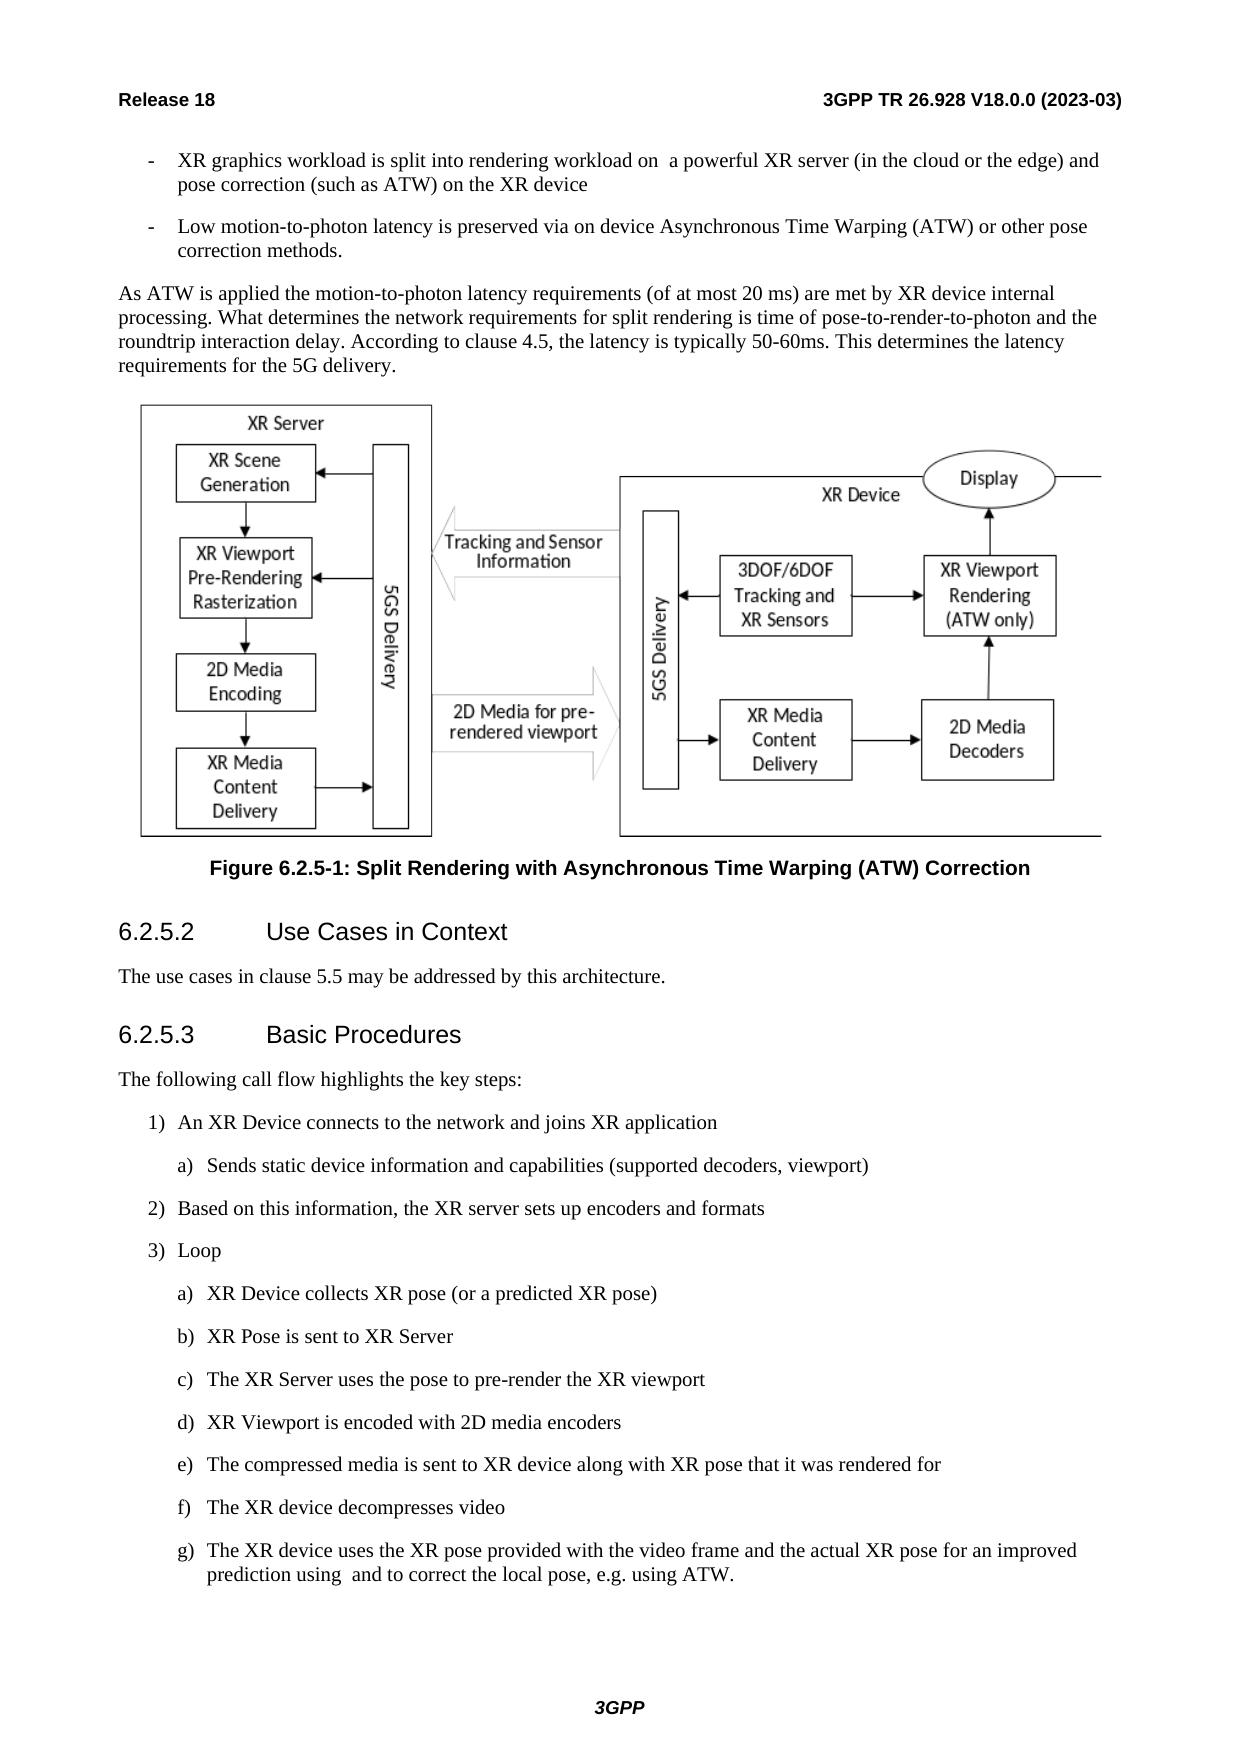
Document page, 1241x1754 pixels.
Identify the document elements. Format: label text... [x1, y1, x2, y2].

subtitle 6.2.5.2 Use Cases in Context [118, 917, 1122, 946]
subtitle 6.2.5.3 Basic Procedures [118, 1019, 1122, 1048]
text As ATW is applied the motion-to-photon latency requirements (of at most 20 ms) are met by XR device internal processing. What determines the network requirements for split rendering is time of pose-to-render-to-photon and the roundtrip interaction delay. According to clause 4.5, the latency is typically 50-60ms. This determines the latency requirements for the 5G delivery. [118, 281, 1122, 377]
text The following call flow highlights the key steps: [118, 1067, 1122, 1091]
text - XR graphics workload is split into rendering workload on a powerful XR server (in the cloud or the edge) and pose correction (such as ATW) on the XR device [148, 147, 1122, 196]
text a) XR Device collects XR pose (or a predicted XR pose) [177, 1281, 1122, 1305]
text 2) Based on this information, the XR server sets up encoders and formats [148, 1196, 1122, 1219]
text - Low motion-to-photon latency is preserved via on device Asynchronous Time Warping (ATW) or other pose correction methods. [148, 214, 1122, 262]
text 3) Loop [148, 1238, 1122, 1262]
text c) The XR Server uses the pose to pre-render the XR viewport [177, 1367, 1122, 1391]
text The use cases in clause 5.5 may be addressed by this architecture. [118, 964, 1122, 988]
text a) Sends static device information and capabilities (supported decoders, viewport) [177, 1153, 1122, 1177]
text g) The XR device uses the XR pose provided with the video frame and the actual XR pose for an improved prediction using and to correct the local pose, e.g. using ATW. [177, 1538, 1122, 1586]
text Figure 6.2.5-1: Split Rendering with Asynchronous Time Warping (ATW) Correction [118, 855, 1122, 879]
text e) The compressed media is sent to XR device along with XR pose that it was rendered for [177, 1452, 1122, 1476]
text d) XR Viewport is encoded with 2D media encoders [177, 1409, 1122, 1434]
text 1) An XR Device connects to the network and joins XR application [148, 1110, 1122, 1134]
text f) The XR device decompresses video [177, 1495, 1122, 1519]
text b) XR Pose is sent to XR Server [177, 1324, 1122, 1348]
